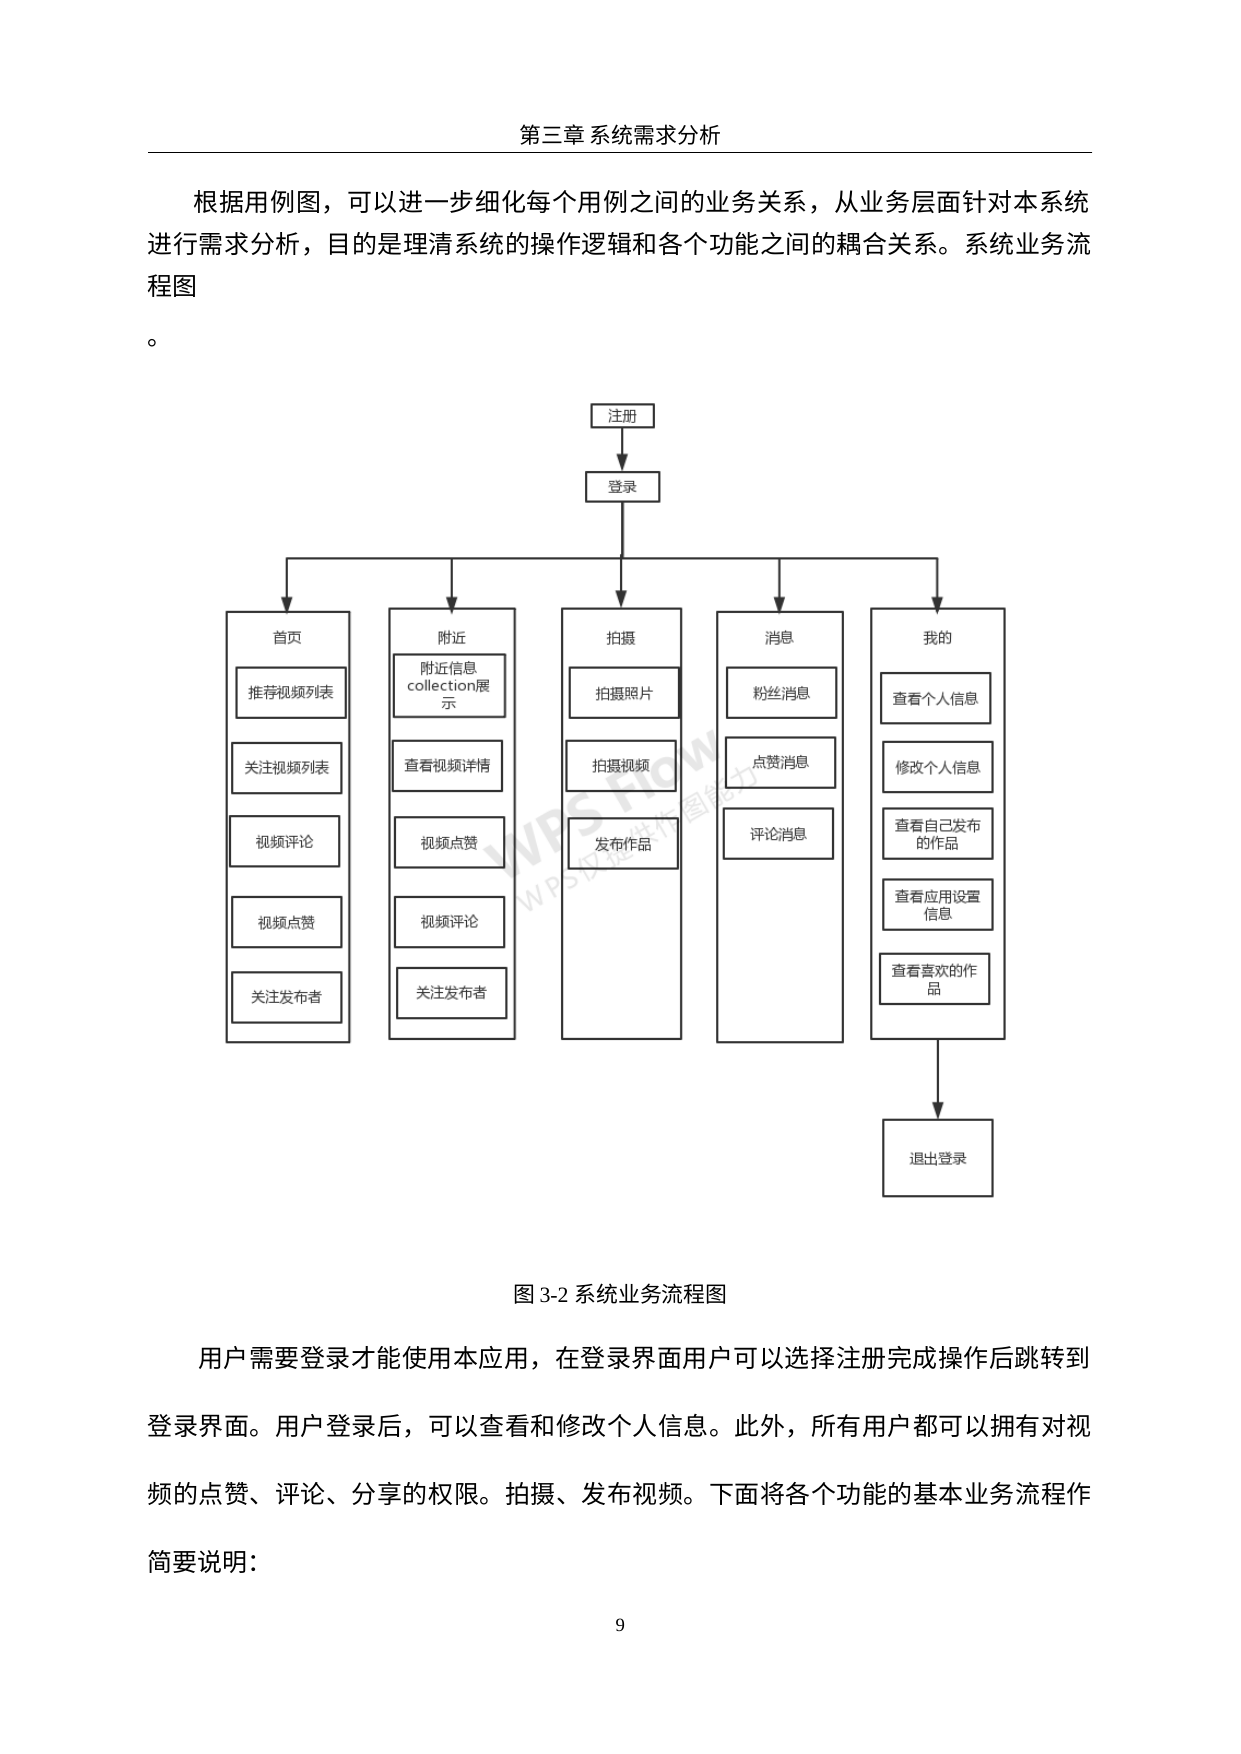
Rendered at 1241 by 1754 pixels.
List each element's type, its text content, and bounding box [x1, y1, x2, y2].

text 图3-2 系统业务流程图 [148, 1276, 1092, 1310]
text 。 [148, 316, 1092, 352]
picture [147, 352, 1092, 1264]
text 根据用例图，可以进一步细化每个用例之间的业务关系，从业务层面针对本系统进行需求分析，目的是理清系统的操作逻辑和各个功能之间的耦合关系。系统业务流程图 [148, 178, 1092, 303]
text 用户需要登录才能使用本应用，在登录界面用户可以选择注册完成操作后跳转到登录界面。用户登录后，可以查看和修改个人信息。此外，所有用户都可以拥有对视频的点赞、评论、分享的权限。拍摄、发布视频。下面将各个功能的基本业务流程作简要说明： [148, 1323, 1092, 1594]
